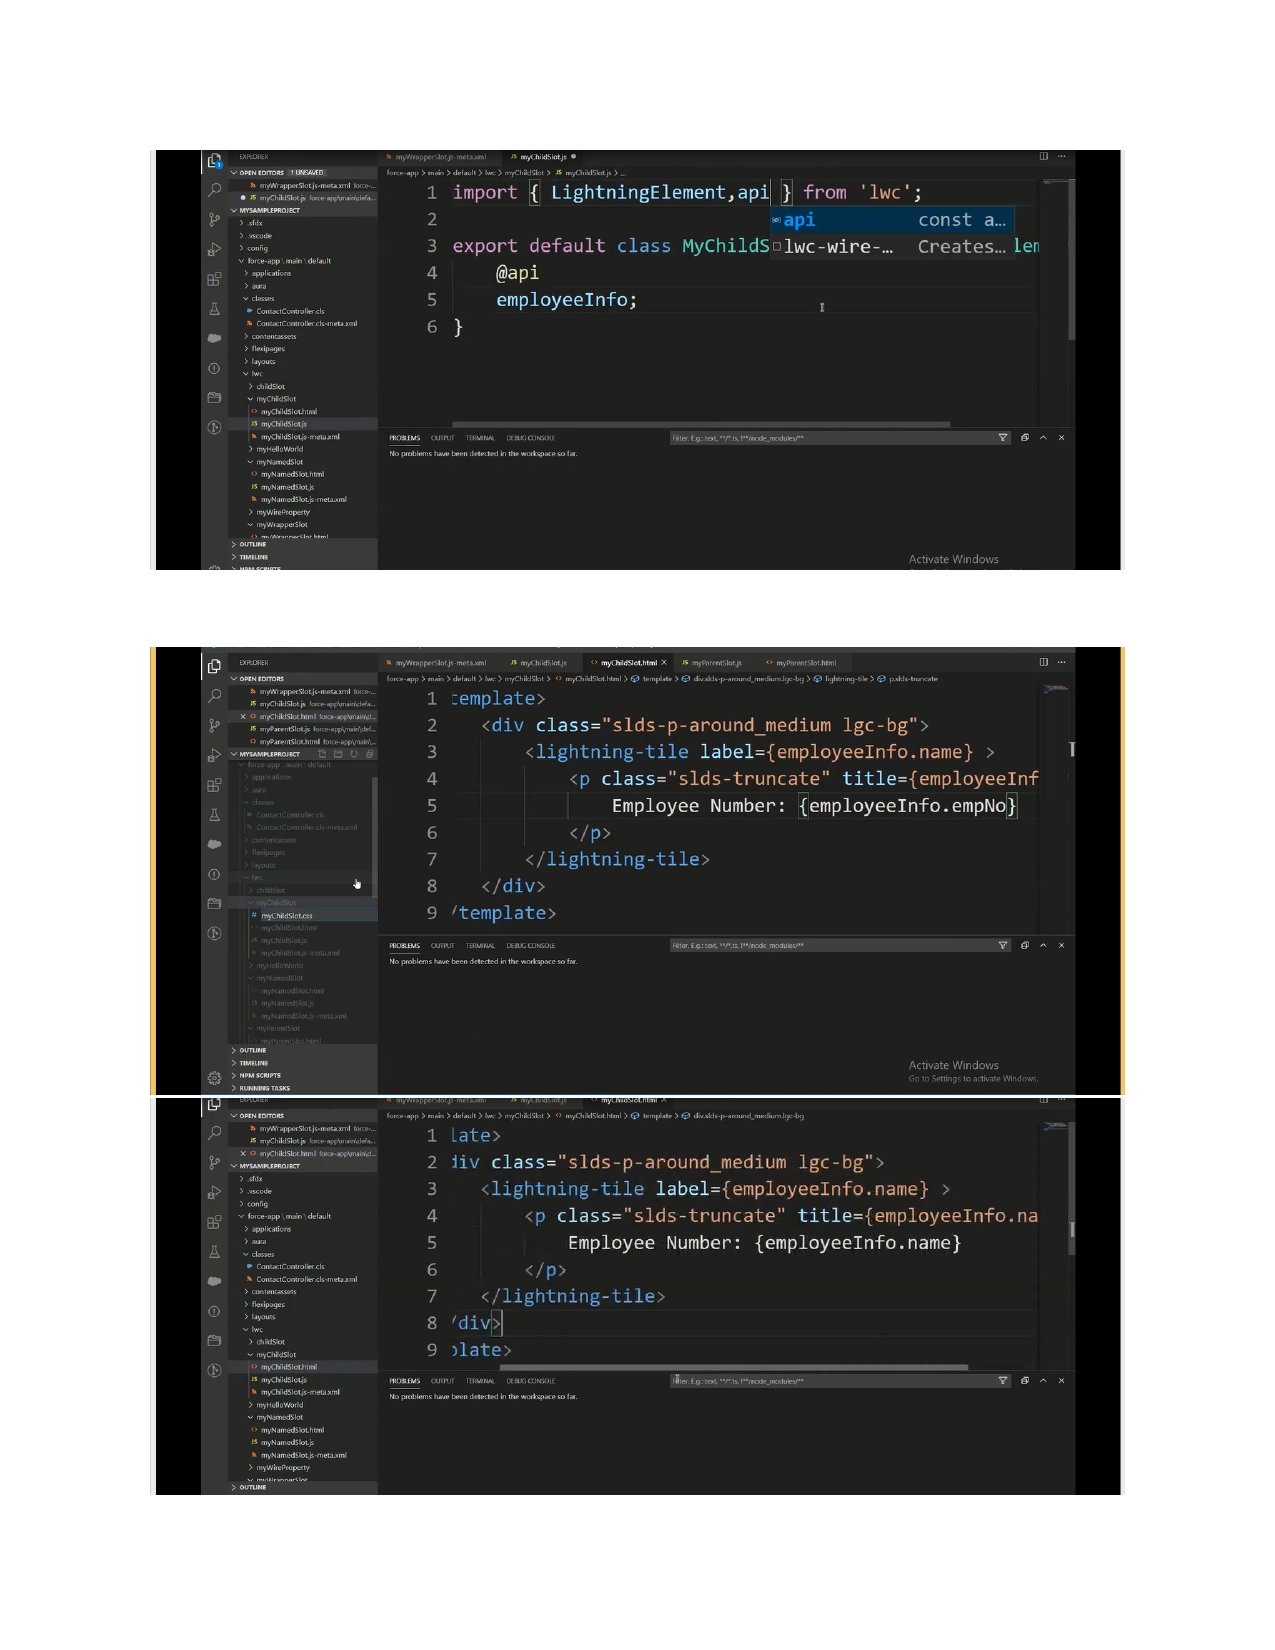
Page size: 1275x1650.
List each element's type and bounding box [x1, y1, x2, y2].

picture [150, 150, 1125, 570]
picture [150, 1098, 1125, 1495]
picture [150, 647, 1125, 1095]
